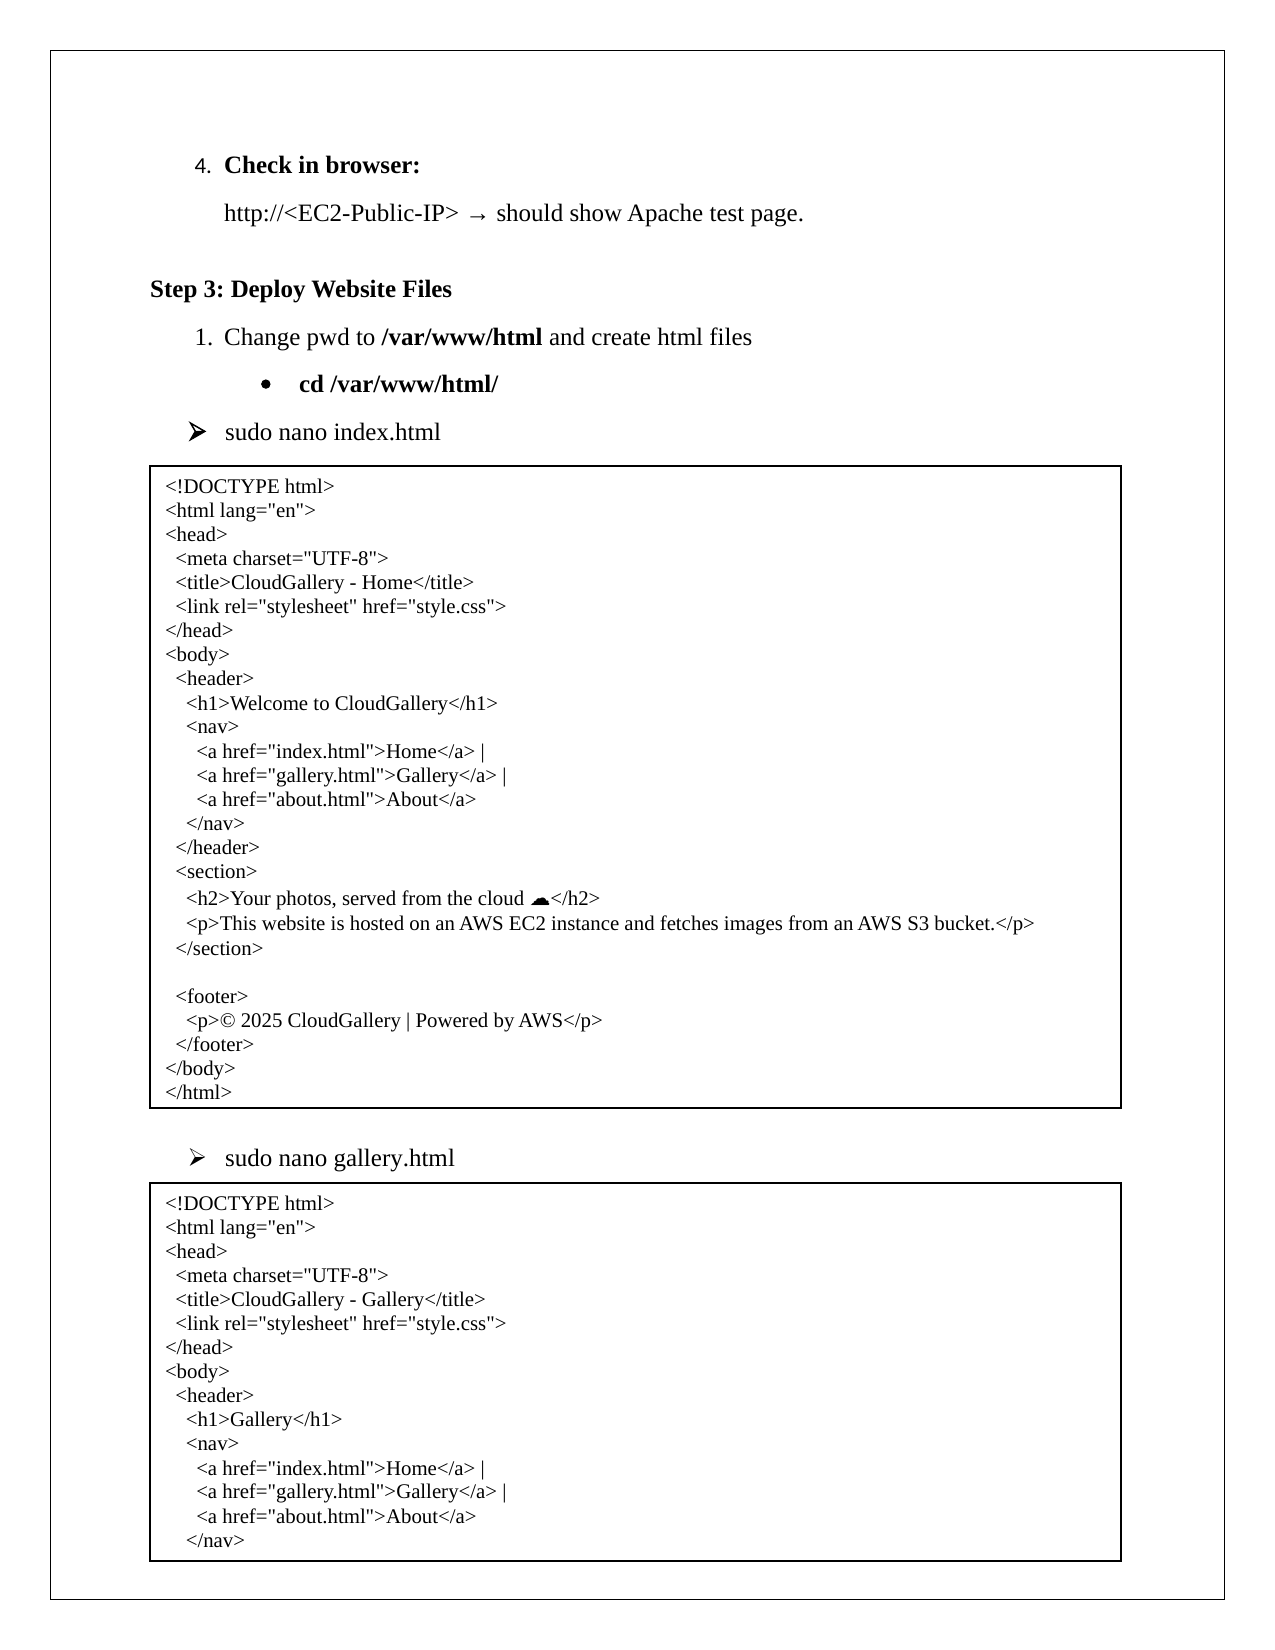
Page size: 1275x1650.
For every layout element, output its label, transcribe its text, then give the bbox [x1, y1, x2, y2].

list sudo nano index.html [187, 417, 1125, 446]
list Change pwd to /var/www/html and create html files [194, 322, 1125, 351]
text Step 3: Deploy Website Files [150, 274, 1125, 303]
list cd /var/www/html/ [261, 369, 1125, 398]
list Check in browser: [194, 150, 1125, 179]
text http://<EC2-Public-IP> → should show Apache test page. [224, 198, 1125, 227]
list sudo nano gallery.html [187, 1143, 1125, 1172]
